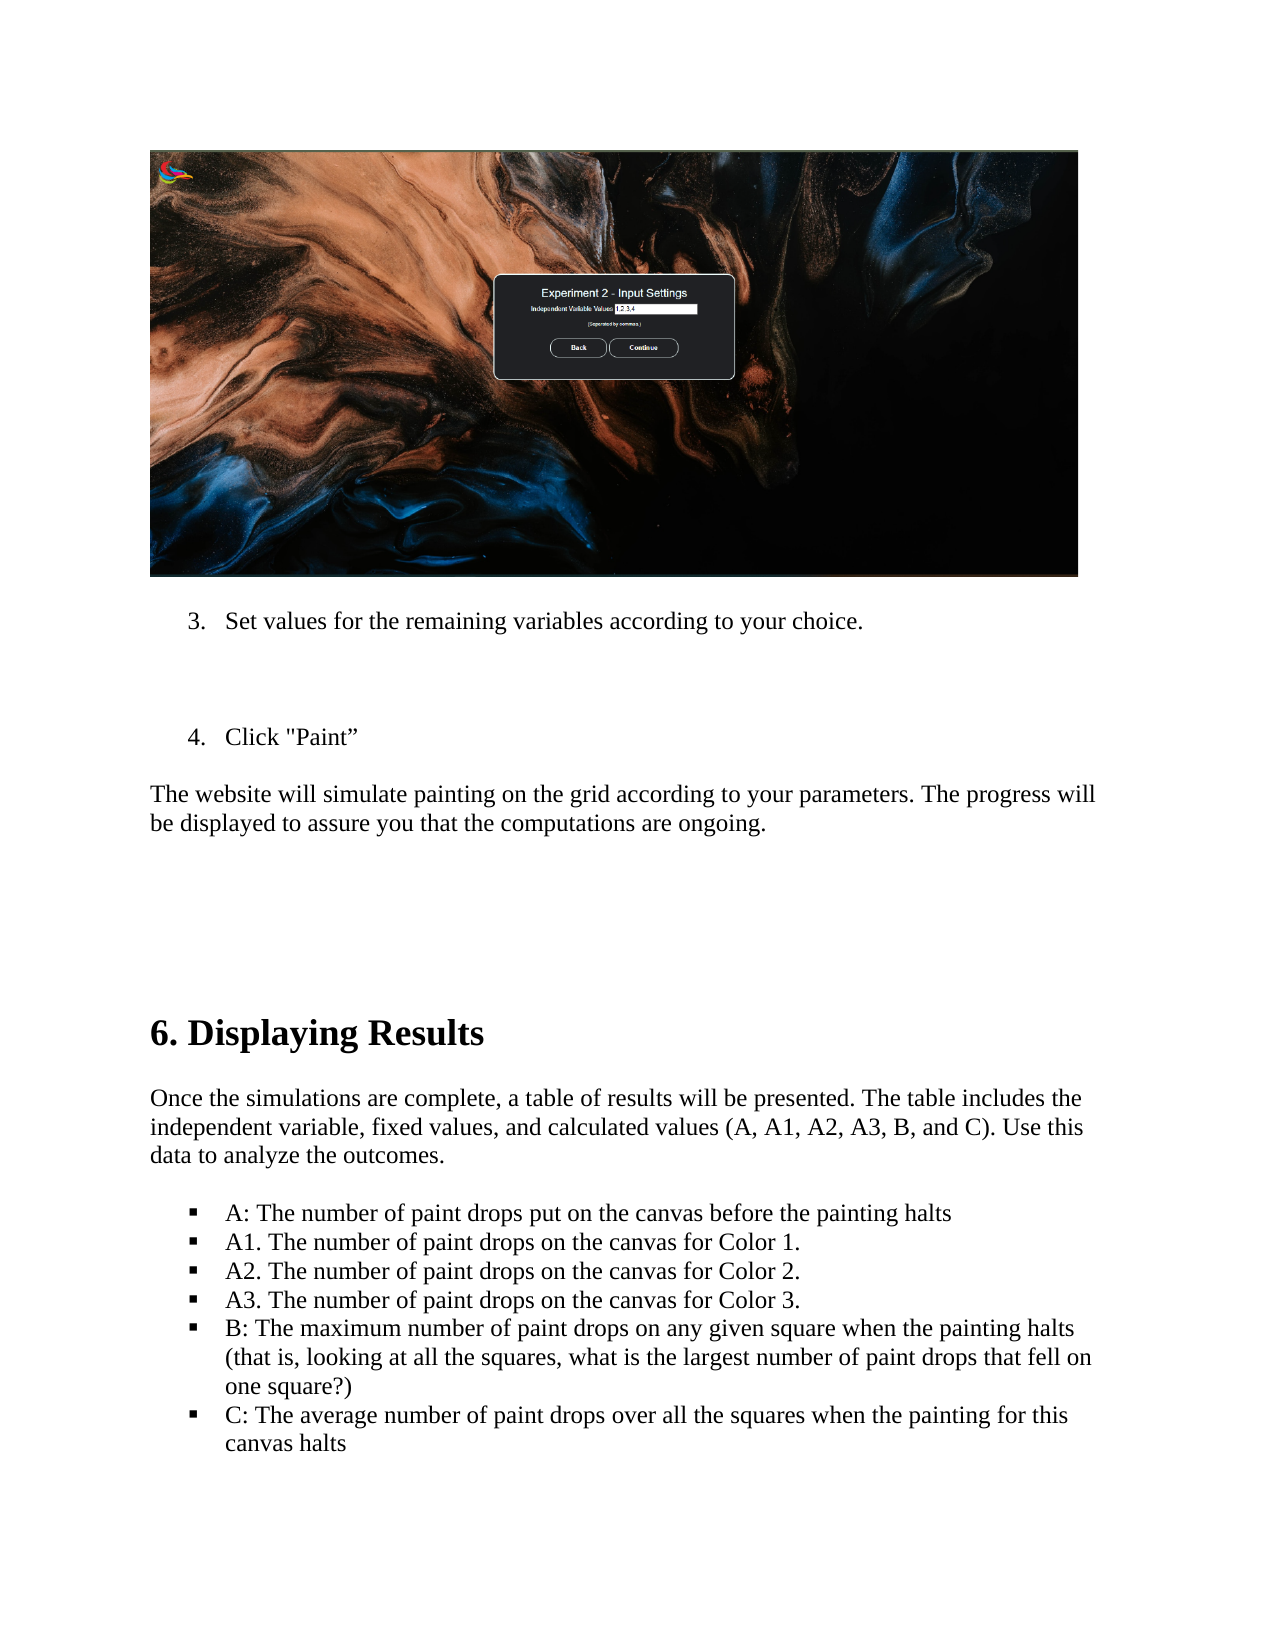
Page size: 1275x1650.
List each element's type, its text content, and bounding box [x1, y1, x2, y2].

text The website will simulate painting on the grid according to your parameters. The progress will be displayed to assure you that the computations are ongoing. [150, 779, 1125, 837]
list Click "Paint” [187, 722, 1125, 750]
picture [150, 150, 1079, 577]
list B: The maximum number of paint drops on any given square when the painting halts (that is, looking at all the squares, what is the largest number of paint drops that fell on one square?) [187, 1313, 1125, 1400]
list A: The number of paint drops put on the canvas before the painting halts [187, 1198, 1125, 1227]
list A1. The number of paint drops on the canvas for Color 1. [187, 1227, 1125, 1256]
text Once the simulations are complete, a table of results will be presented. The table includes the independent variable, fixed values, and calculated values (A, A1, A2, A3, B, and C). Use this data to analyze the outcomes. [150, 1083, 1125, 1169]
list A3. The number of paint drops on the canvas for Color 3. [187, 1285, 1125, 1313]
list A2. The number of paint drops on the canvas for Color 2. [187, 1256, 1125, 1285]
text 6. Displaying Results [150, 1011, 1125, 1054]
list Set values for the remaining variables according to your choice. [187, 606, 1125, 634]
list C: The average number of paint drops over all the squares when the painting for this canvas halts [187, 1400, 1125, 1457]
